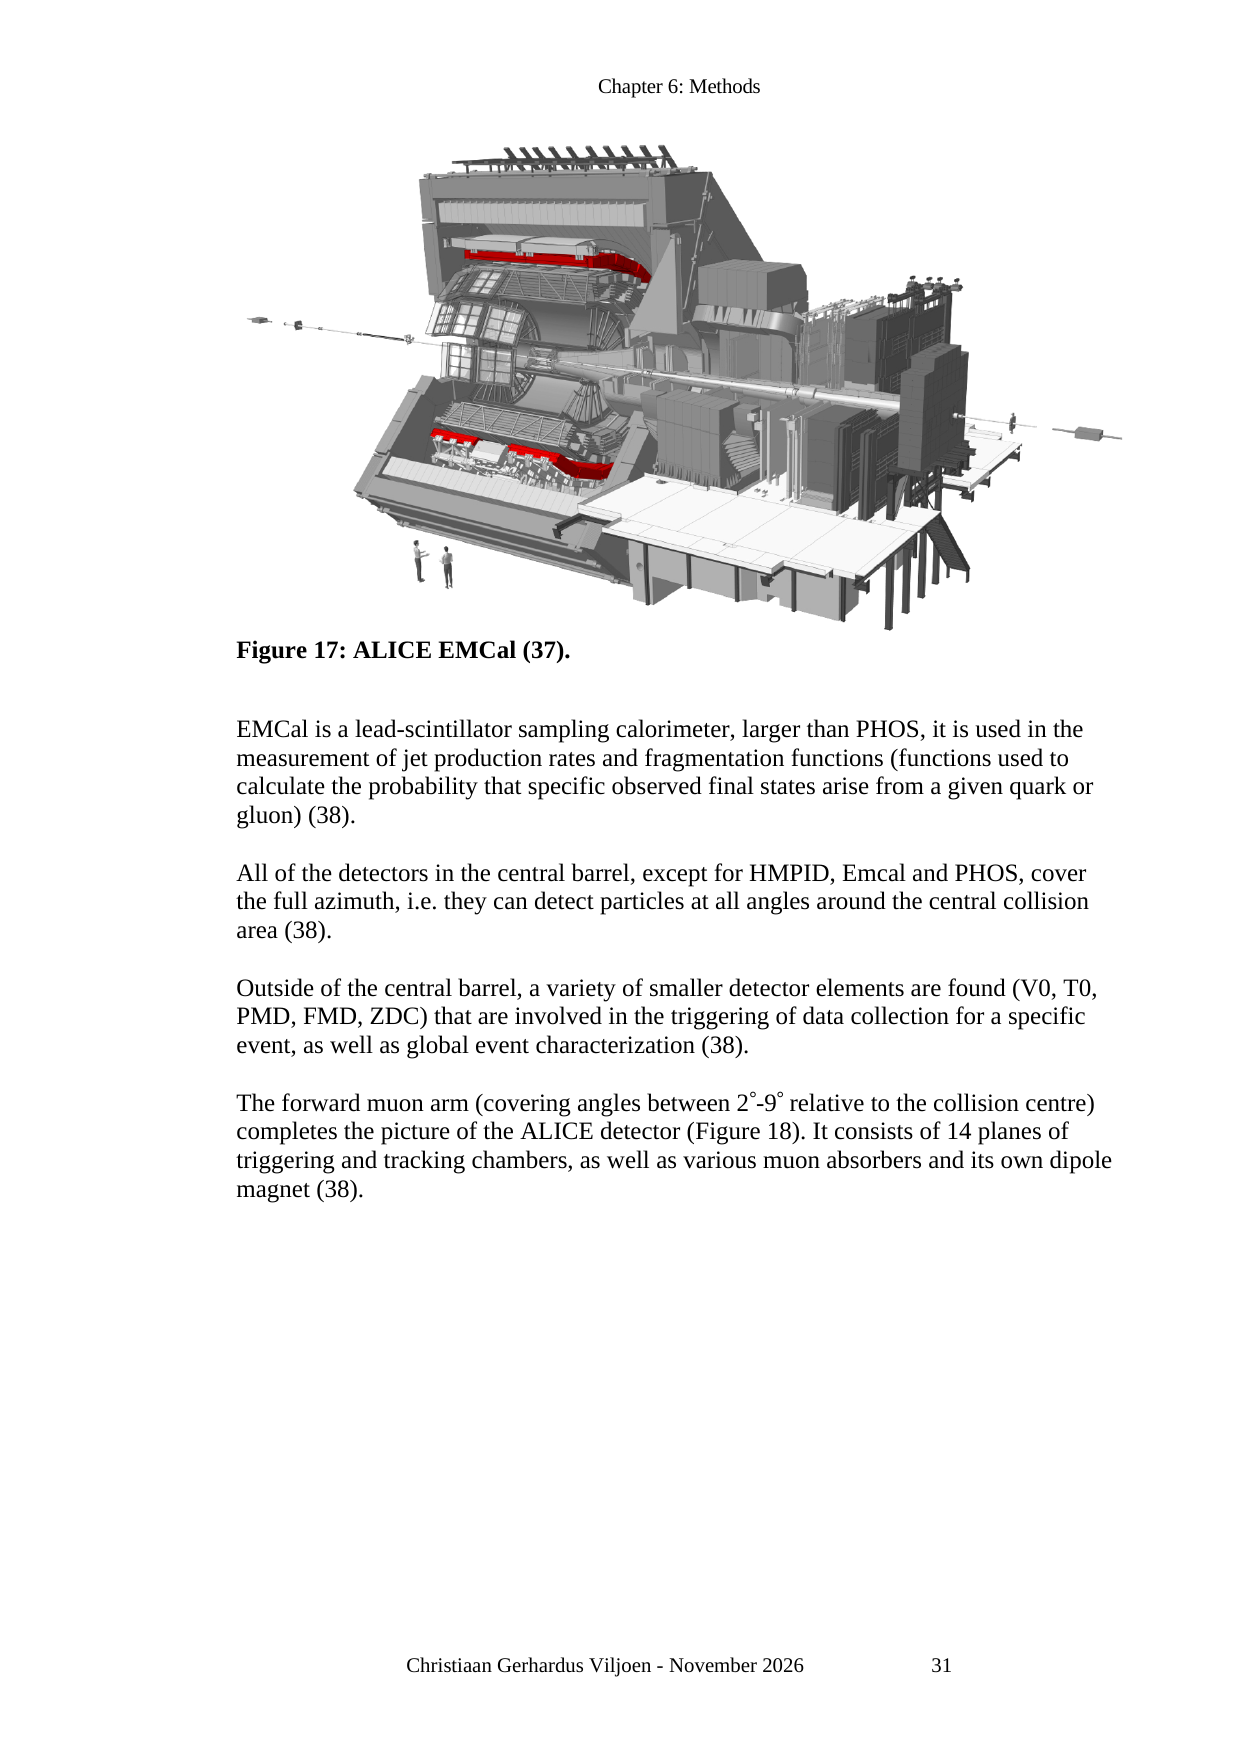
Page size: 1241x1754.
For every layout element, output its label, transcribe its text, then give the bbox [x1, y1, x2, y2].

text Figure 17: ALICE EMCal . [236, 636, 1122, 664]
text All of the detectors in the central barrel, except for HMPID, Emcal and PHOS, cover the full azimuth, i.e. they can detect particles at all angles around the central collision area . [236, 858, 1122, 944]
text Outside of the central barrel, a variety of smaller detector elements are found (V0, T0, PMD, FMD, ZDC) that are involved in the triggering of data collection for a specific event, as well as global event characterization . [236, 973, 1122, 1059]
text EMCal is a lead-scintillator sampling calorimeter, larger than PHOS, it is used in the measurement of jet production rates and fragmentation functions (functions used to calculate the probability that specific observed final states arise from a given quark or gluon) . [236, 714, 1122, 829]
picture [236, 135, 1123, 636]
text The forward muon arm (covering angles between 2-9 relative to the collision centre) completes the picture of the ALICE detector (Figure 18). It consists of 14 planes of triggering and tracking chambers, as well as various muon absorbers and its own dipole magnet . [236, 1088, 1122, 1203]
